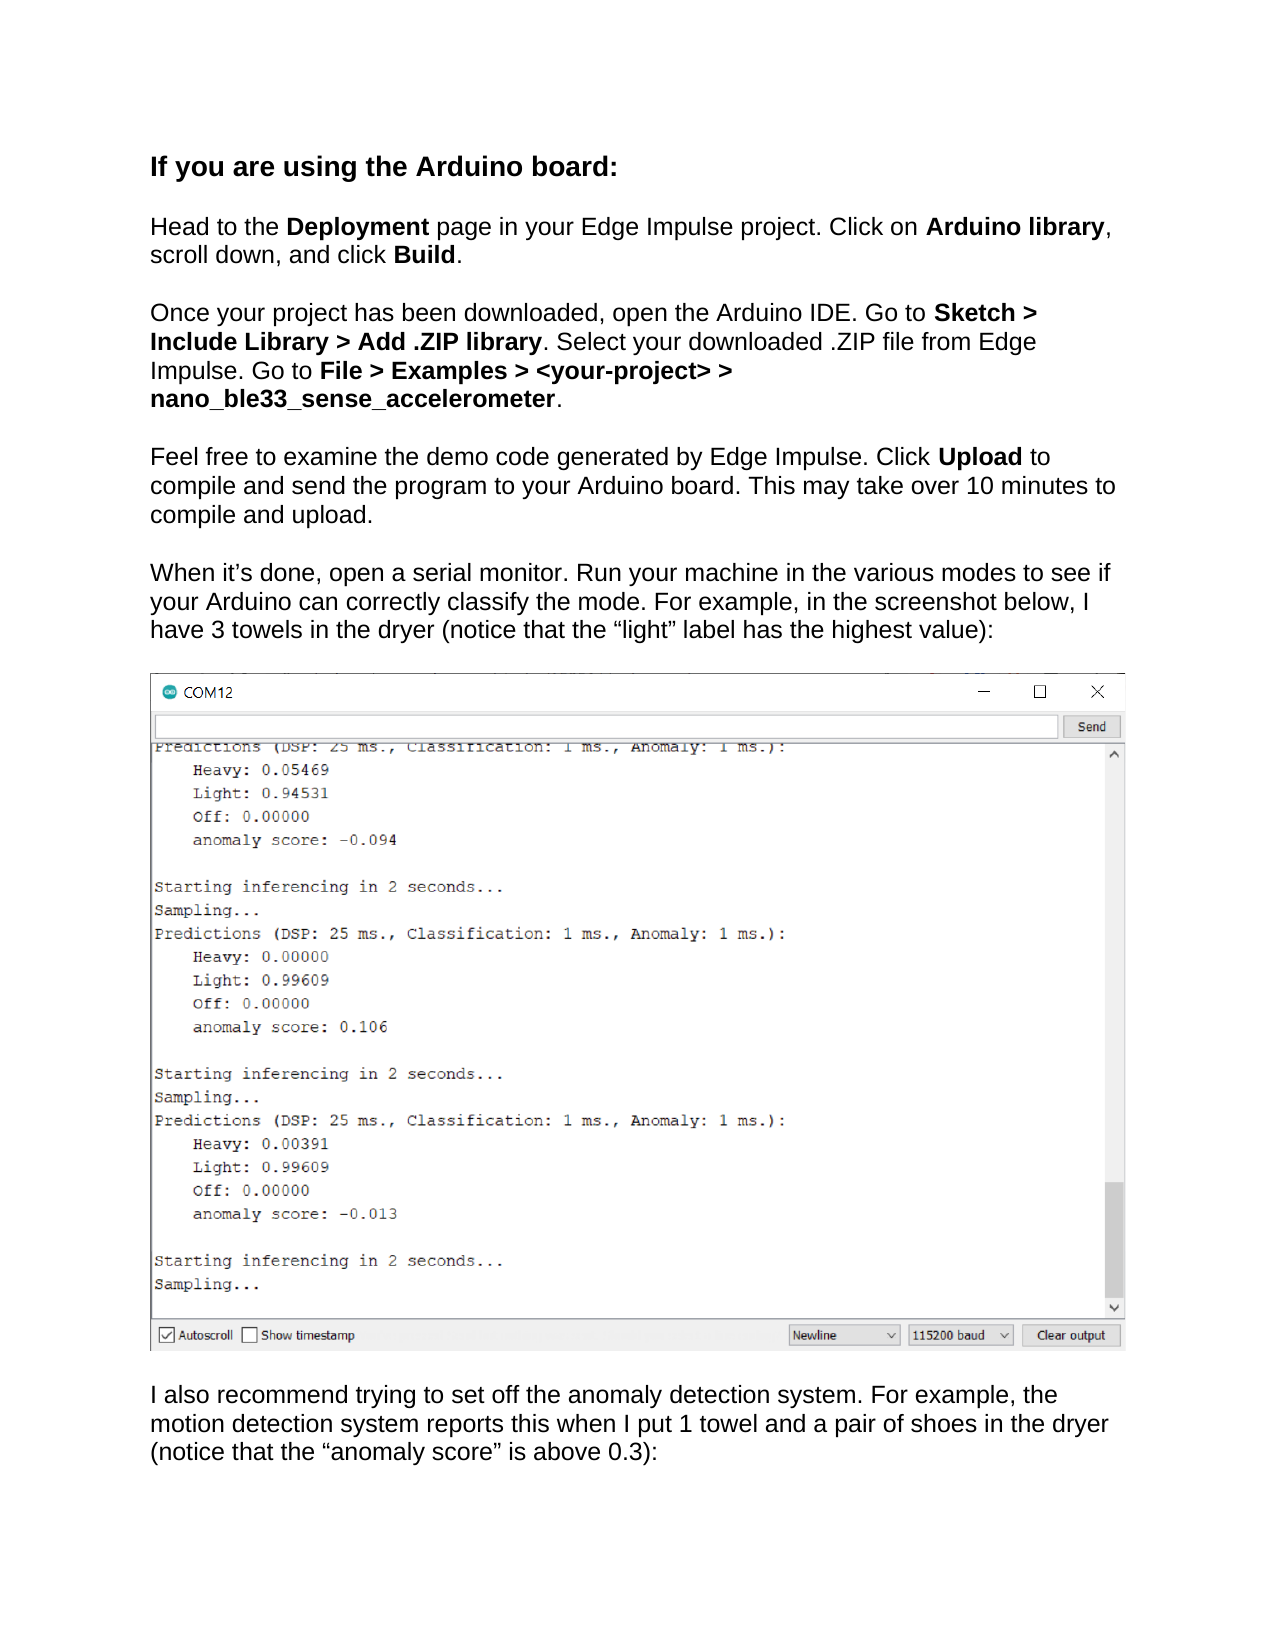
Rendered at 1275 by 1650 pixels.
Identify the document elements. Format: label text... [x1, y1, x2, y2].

text I also recommend trying to set off the anomaly detection system. For example, the motion detection system reports this when I put 1 towel and a pair of shoes in the dryer (notice that the “anomaly score” is above 0.3): [150, 1380, 1125, 1466]
text Feel free to examine the demo code generated by Edge Impulse. Click Upload to compile and send the program to your Arduino board. This may take over 10 minutes to compile and upload. [150, 442, 1125, 529]
text Once your project has been downloaded, open the Arduino IDE. Go to Sketch > Include Library > Add .ZIP library. Select your downloaded .ZIP file from Edge Impulse. Go to File > Examples > <your-project> > nano_ble33_sense_accelerometer. [150, 298, 1125, 413]
text Head to the Deployment page in your Edge Impulse project. Click on Arduino library, scroll down, and click Build. [150, 212, 1125, 269]
text If you are using the Arduino board: [150, 150, 1125, 182]
text When it’s done, open a serial monitor. Run your machine in the various modes to see if your Arduino can correctly classify the mode. For example, in the screenshot below, I have 3 towels in the dryer (notice that the “light” label has the highest value): [150, 558, 1125, 644]
picture [150, 673, 1125, 1351]
